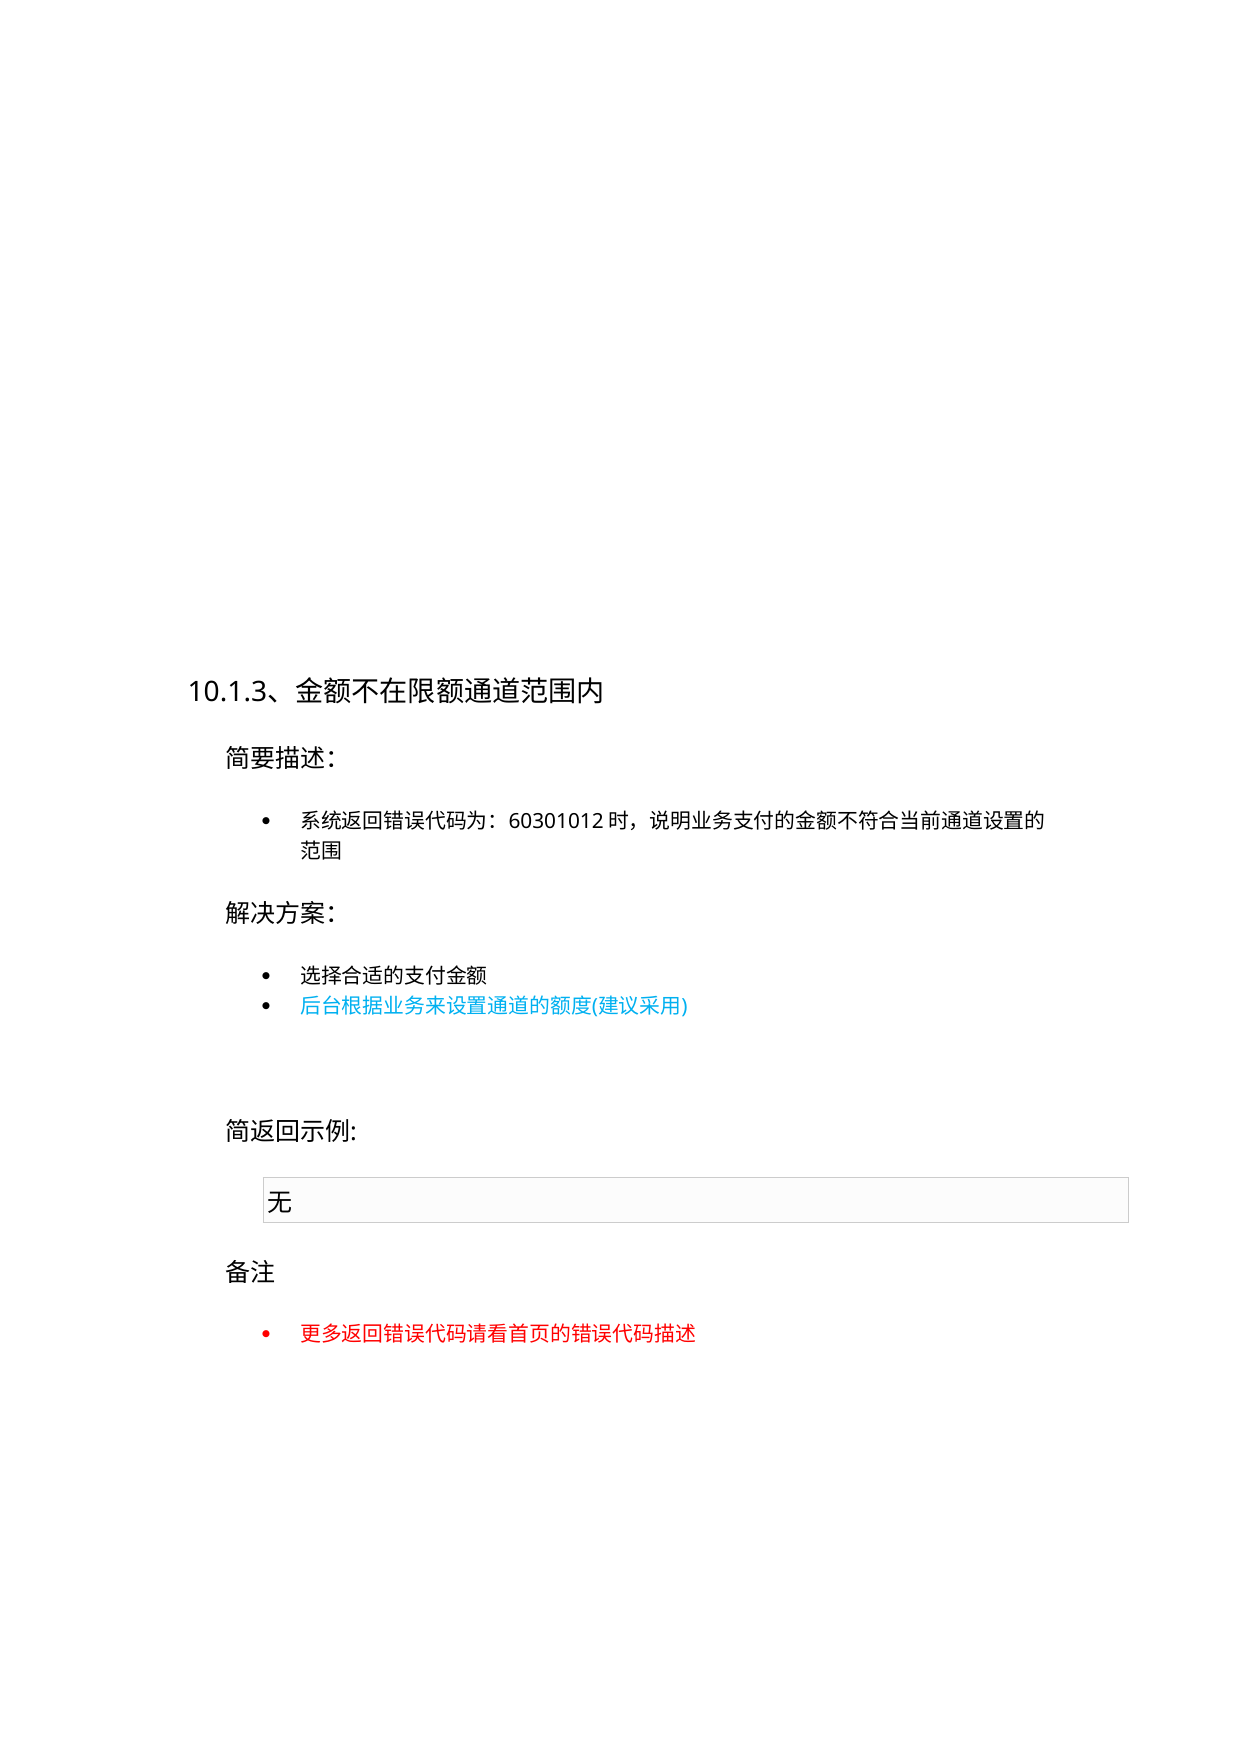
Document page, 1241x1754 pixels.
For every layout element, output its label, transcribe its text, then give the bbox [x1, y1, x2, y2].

picture [472, 1004, 483, 1012]
list 系统返回错误代码为：60301012时，说明业务支付的金额不符合当前通道设置的范围 [262, 804, 1053, 864]
subtitle 10.1.3、金额不在限额通道范围内 [187, 668, 1053, 709]
text 解决方案： [225, 893, 1053, 930]
text 简返回示例: [225, 1112, 1053, 1148]
list 后台根据业务来设置通道的额度(建议采用) [262, 989, 1053, 1019]
list 选择合适的支付金额 [262, 959, 1053, 989]
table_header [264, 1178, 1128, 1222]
text 备注 [225, 1252, 1053, 1288]
list 更多返回错误代码请看首页的错误代码描述 [262, 1318, 1053, 1348]
text 简要描述： [225, 738, 1053, 775]
